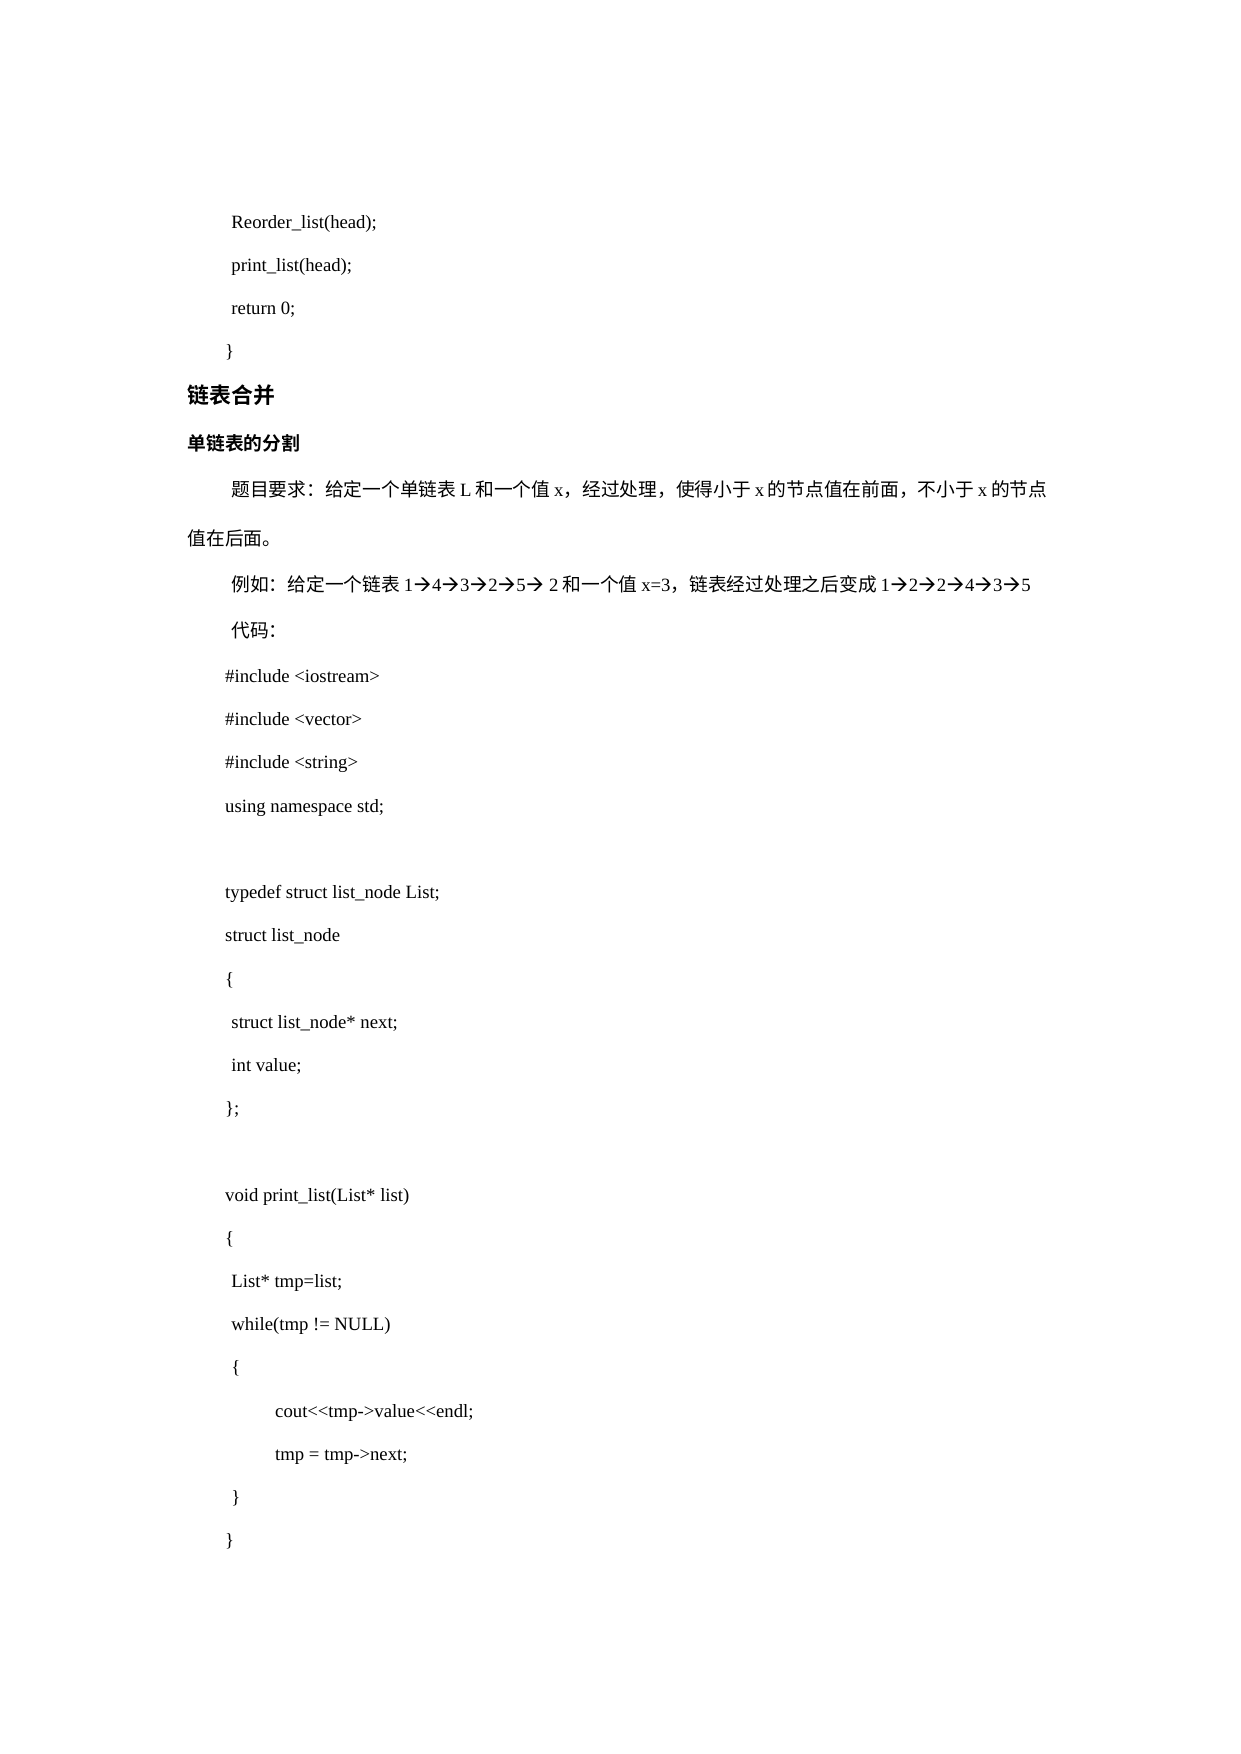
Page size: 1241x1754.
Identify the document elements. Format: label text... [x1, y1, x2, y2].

text struct list_node [225, 919, 1053, 951]
text { [225, 1351, 1053, 1383]
text 代码： [187, 613, 1053, 646]
text void print_list(List* list) [225, 1178, 1053, 1211]
text } [225, 335, 1053, 367]
text } [225, 1481, 1053, 1513]
text #include <iostream> [225, 659, 1053, 692]
text 例如：给定一个链表14325 2和一个值x=3，链表经过处理之后变成122435 [187, 567, 1053, 600]
text tmp = tmp->next; [225, 1437, 1053, 1470]
text return 0; [225, 292, 1053, 324]
text { [225, 962, 1053, 994]
text #include <string> [225, 746, 1053, 778]
text cout<<tmp->value<<endl; [225, 1394, 1053, 1427]
text struct list_node* next; [225, 1005, 1053, 1038]
text while(tmp != NULL) [225, 1308, 1053, 1340]
text List* tmp=list; [225, 1264, 1053, 1297]
text #include <vector> [225, 703, 1053, 735]
text { [225, 1221, 1053, 1254]
text } [225, 1524, 1053, 1556]
text typedef struct list_node List; [225, 876, 1053, 908]
text }; [225, 1092, 1053, 1124]
text int value; [225, 1048, 1053, 1081]
text Reorder_list(head); [225, 205, 1053, 238]
text print_list(head); [225, 248, 1053, 281]
text using namespace std; [225, 789, 1053, 822]
text 题目要求：给定一个单链表L和一个值x，经过处理，使得小于x的节点值在前面，不小于x的节点值在后面。 [187, 472, 1053, 554]
subtitle 链表合并 [187, 378, 1053, 411]
subtitle 单链表的分割 [187, 426, 1053, 459]
